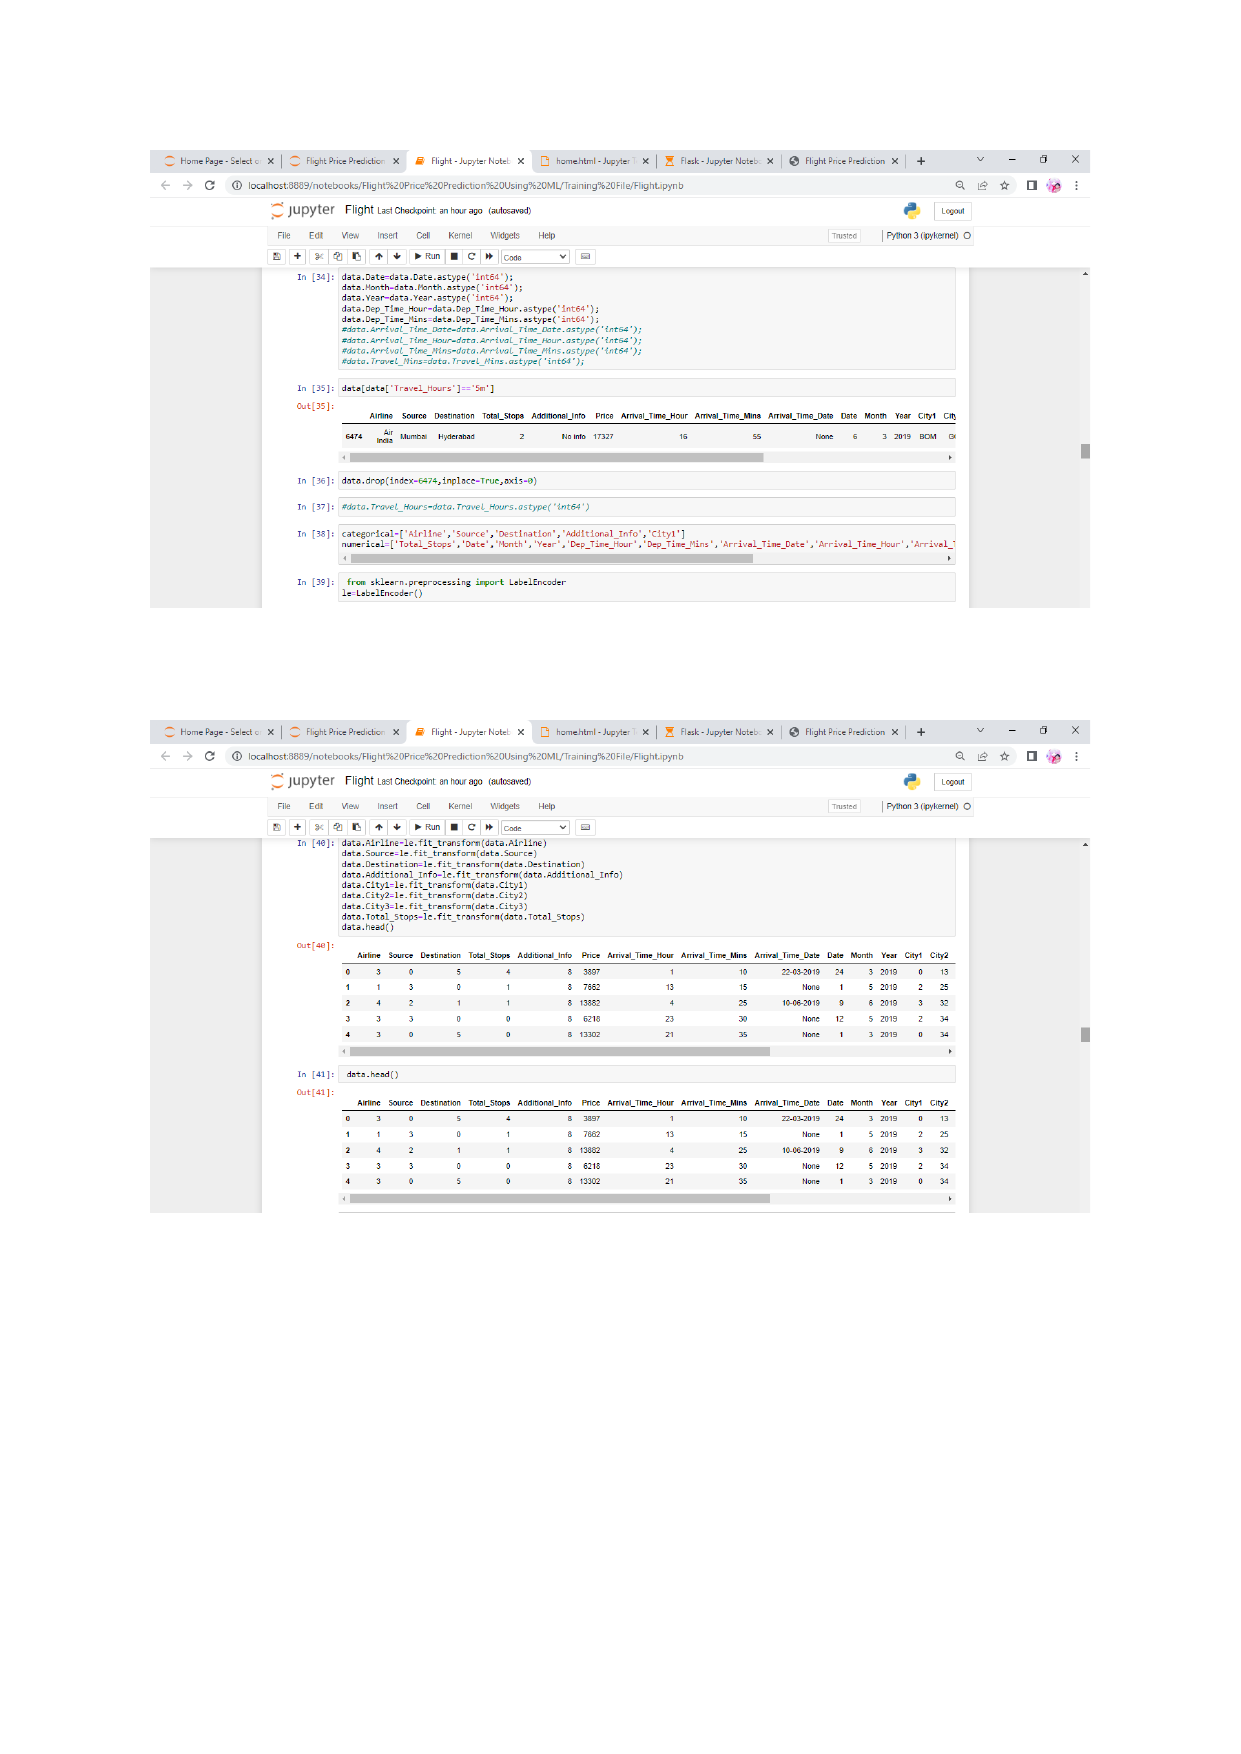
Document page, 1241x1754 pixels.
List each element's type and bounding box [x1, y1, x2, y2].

picture [150, 720, 1091, 1213]
picture [150, 150, 1091, 608]
